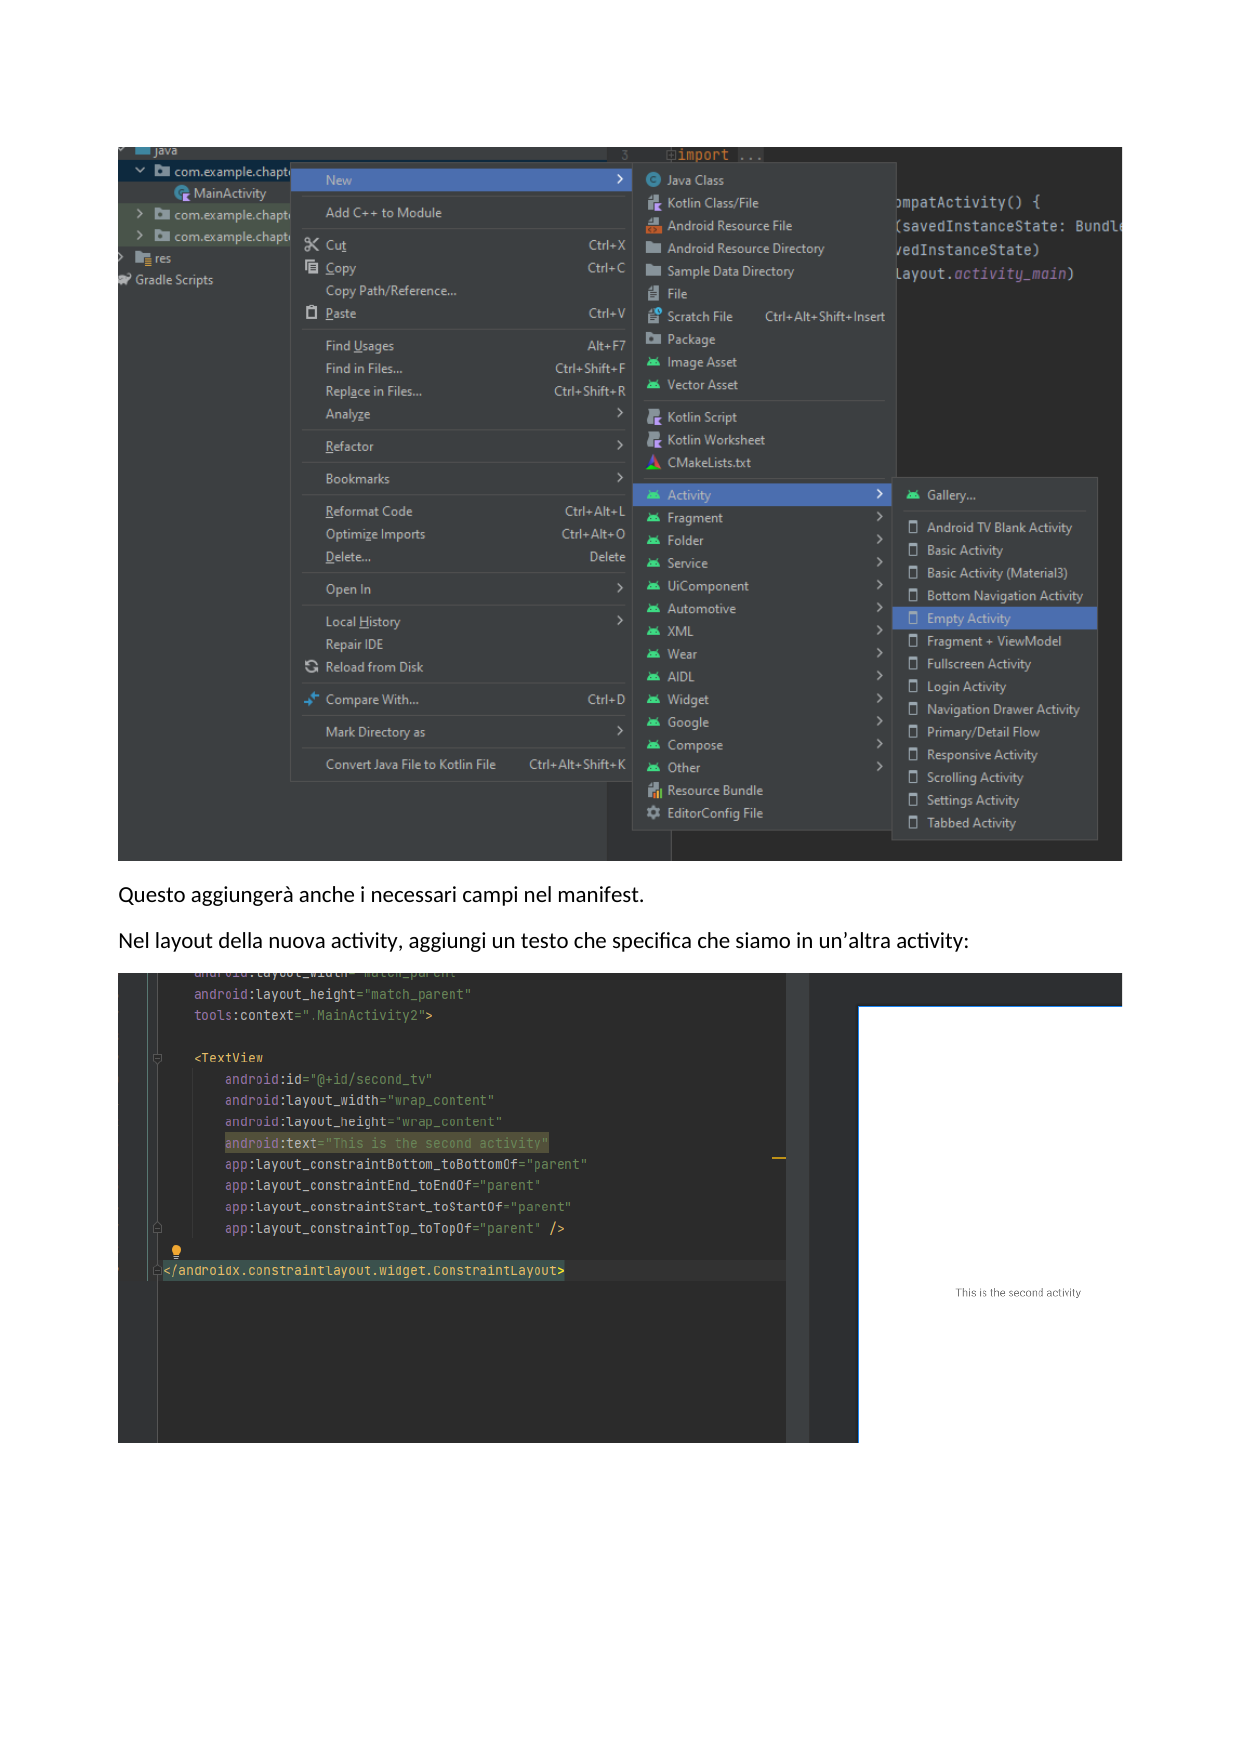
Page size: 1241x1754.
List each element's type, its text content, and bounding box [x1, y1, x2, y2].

picture [118, 147, 1123, 861]
picture [118, 973, 1123, 1443]
text Questo aggiungerà anche i necessari campi nel manifest. [118, 880, 1122, 908]
text Nel layout della nuova activity, aggiungi un testo che specifica che siamo in un’altra activity: [118, 927, 1122, 954]
